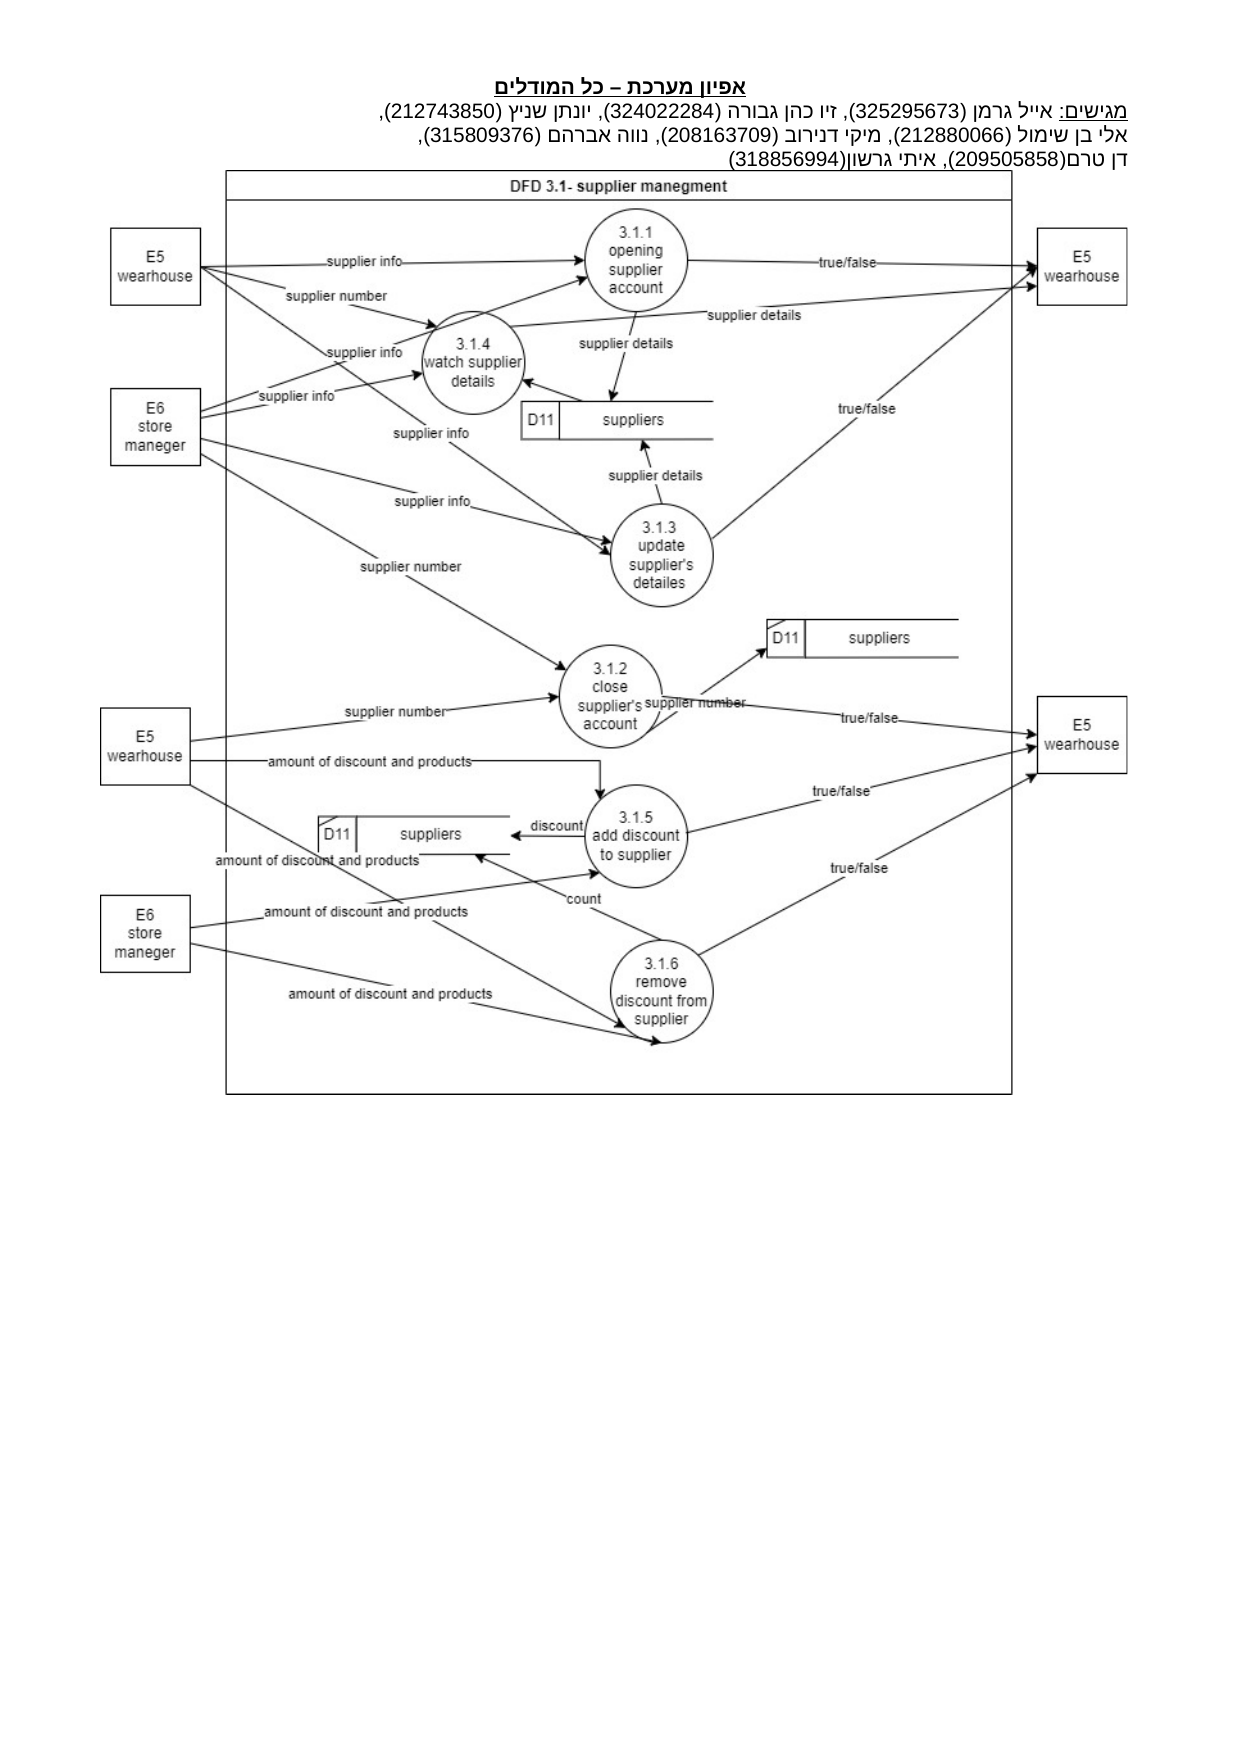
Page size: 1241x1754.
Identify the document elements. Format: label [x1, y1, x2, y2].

picture [100, 170, 1128, 1095]
